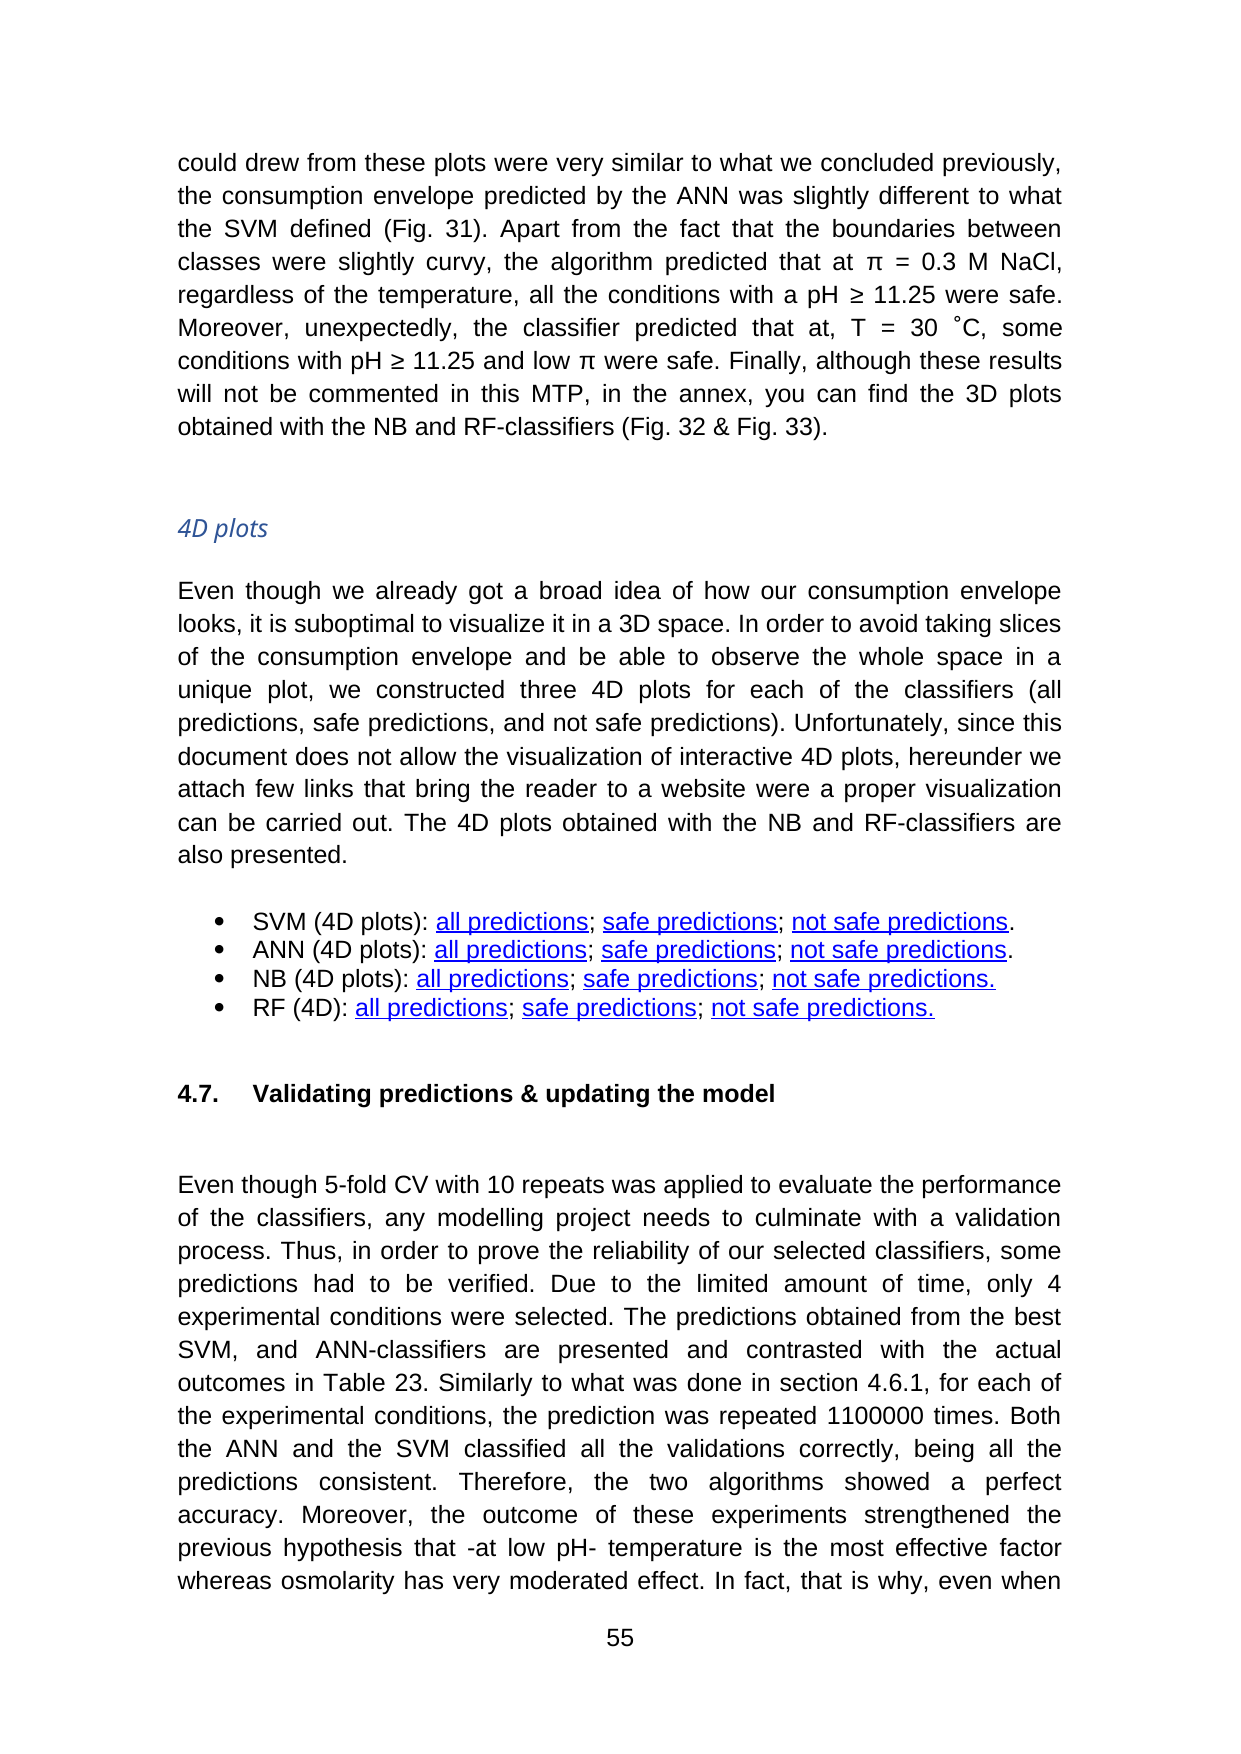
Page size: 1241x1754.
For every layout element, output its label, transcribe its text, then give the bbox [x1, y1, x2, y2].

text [177, 148, 1063, 441]
subtitle 4D plots [177, 511, 1063, 545]
list SVM (4D plots): all predictions; safe predictions; not safe predictions. [215, 907, 1063, 935]
subtitle Validating predictions & updating the model [177, 1079, 1063, 1108]
list NB (4D plots): all predictions; safe predictions; not safe predictions. [215, 964, 1063, 993]
list RF (4D): all predictions; safe predictions; not safe predictions. [215, 993, 1063, 1022]
text Even though we already got a broad idea of how our consumption envelope looks, it is suboptimal to visualize it in a 3D space. In order to avoid taking slices of the consumption envelope and be able to observe the whole space in a unique plot, we constructed three 4D plots for each of the classifiers (all predictions, safe predictions, and not safe predictions). Unfortunately, since this document does not allow the visualization of interactive 4D plots, hereunder we attach few links that bring the reader to a website were a proper visualization can be carried out. The 4D plots obtained with the NB and RF-classifiers are also presented. [177, 576, 1063, 869]
list ANN (4D plots): all predictions; safe predictions; not safe predictions. [215, 935, 1063, 964]
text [177, 1170, 1063, 1595]
